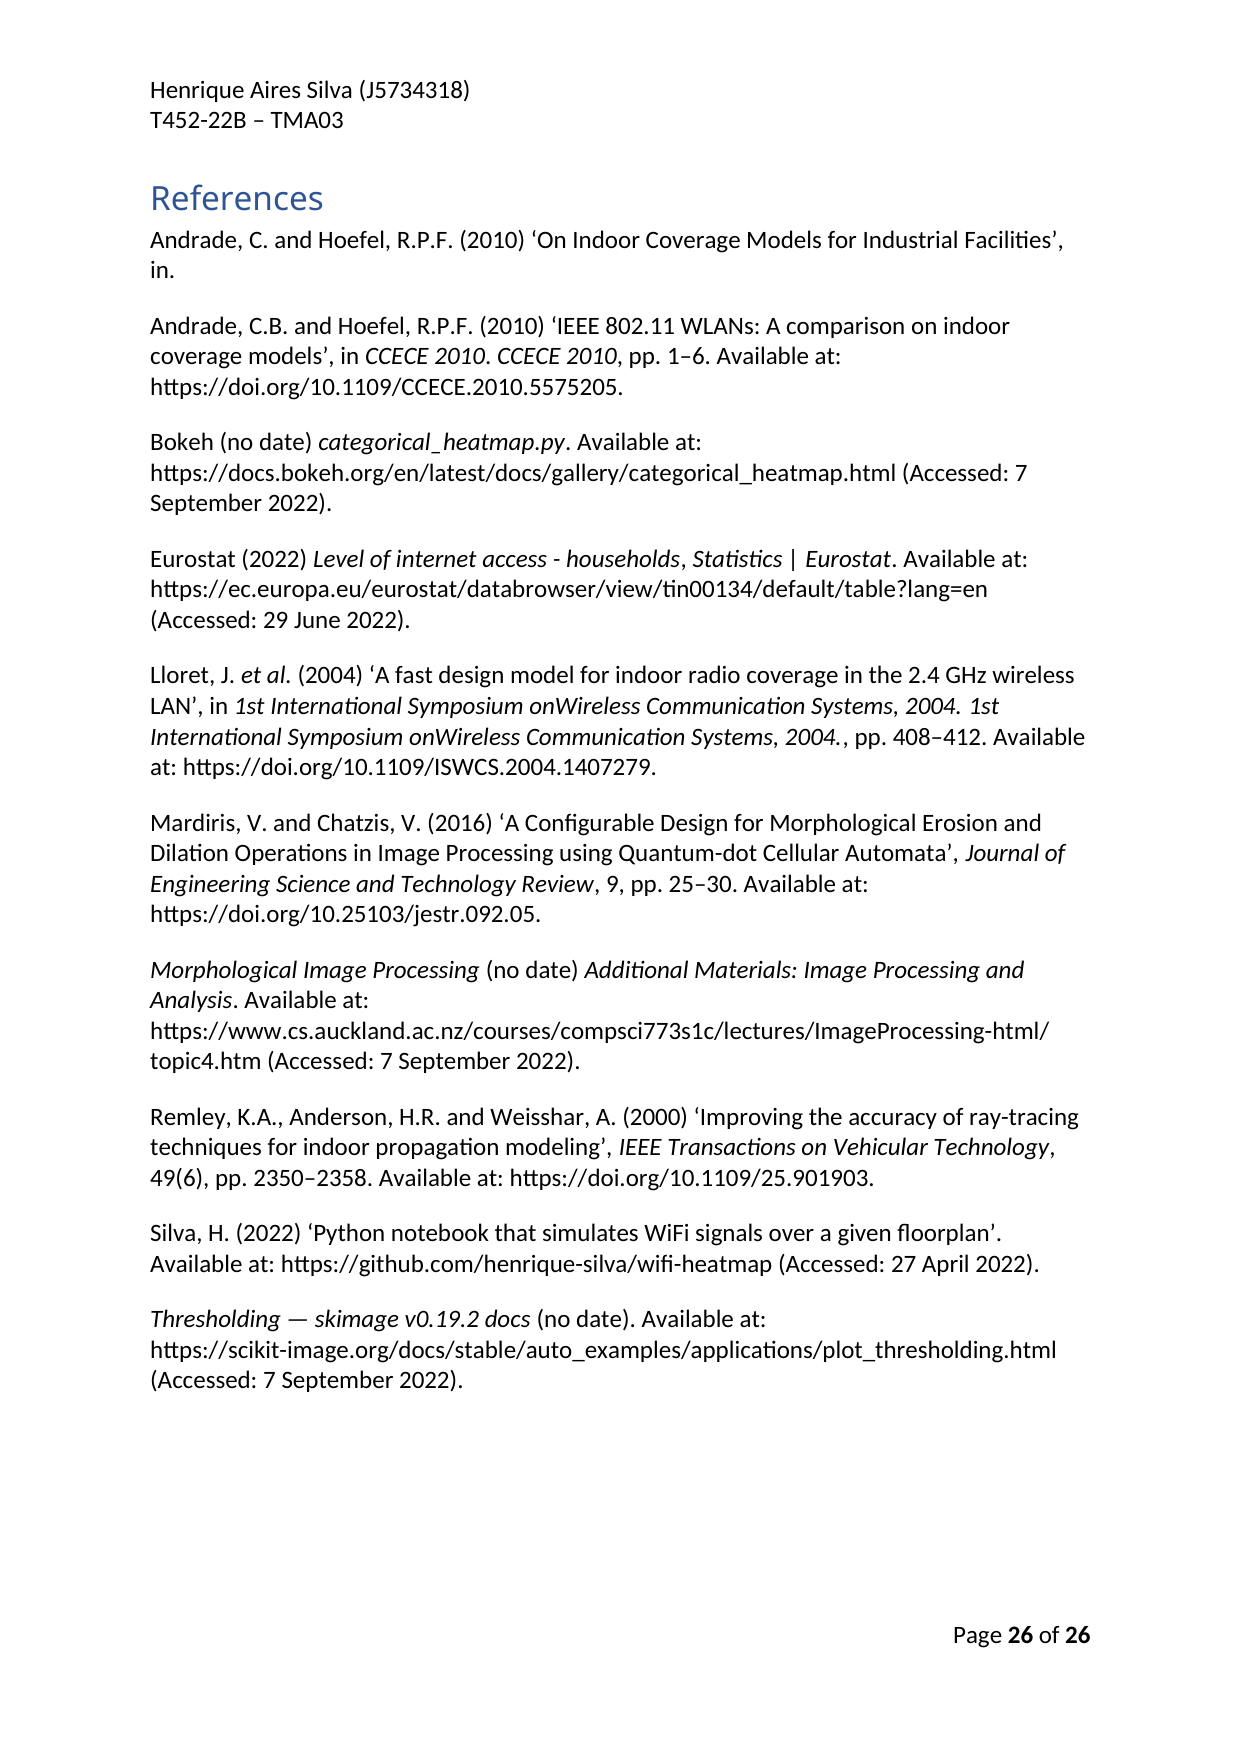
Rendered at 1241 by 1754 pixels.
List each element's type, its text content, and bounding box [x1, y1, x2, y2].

text Silva, H. (2022) ‘Python notebook that simulates WiFi signals over a given floorplan’. Available at: https://github.com/henrique-silva/wifi-heatmap (Accessed: 27 April 2022). [150, 1217, 1090, 1278]
text Remley, K.A., Anderson, H.R. and Weisshar, A. (2000) ‘Improving the accuracy of ray-tracing techniques for indoor propagation modeling’, IEEE Transactions on Vehicular Technology, 49(6), pp. 2350–2358. Available at: https://doi.org/10.1109/25.901903. [150, 1101, 1090, 1192]
subtitle References [150, 175, 1090, 220]
text Eurostat (2022) Level of internet access - households, Statistics | Eurostat. Available at: https://ec.europa.eu/eurostat/databrowser/view/tin00134/default/table?lang=en (Accessed: 29 June 2022). [150, 543, 1090, 635]
text Andrade, C.B. and Hoefel, R.P.F. (2010) ‘IEEE 802.11 WLANs: A comparison on indoor coverage models’, in CCECE 2010. CCECE 2010, pp. 1–6. Available at: https://doi.org/10.1109/CCECE.2010.5575205. [150, 310, 1090, 402]
text Lloret, J. et al. (2004) ‘A fast design model for indoor radio coverage in the 2.4 GHz wireless LAN’, in 1st International Symposium onWireless Communication Systems, 2004. 1st International Symposium onWireless Communication Systems, 2004., pp. 408–412. Available at: https://doi.org/10.1109/ISWCS.2004.1407279. [150, 660, 1090, 782]
text Bokeh (no date) categorical_heatmap.py. Available at: https://docs.bokeh.org/en/latest/docs/gallery/categorical_heatmap.html (Accessed: 7 September 2022). [150, 427, 1090, 518]
text Mardiris, V. and Chatzis, V. (2016) ‘A Configurable Design for Morphological Erosion and Dilation Operations in Image Processing using Quantum-dot Cellular Automata’, Journal of Engineering Science and Technology Review, 9, pp. 25–30. Available at: https://doi.org/10.25103/jestr.092.05. [150, 807, 1090, 929]
text Morphological Image Processing (no date) Additional Materials: Image Processing and Analysis. Available at: https://www.cs.auckland.ac.nz/courses/compsci773s1c/lectures/ImageProcessing-html/topic4.htm (Accessed: 7 September 2022). [150, 954, 1090, 1076]
text Andrade, C. and Hoefel, R.P.F. (2010) ‘On Indoor Coverage Models for Industrial Facilities’, in. [150, 224, 1090, 285]
text Thresholding — skimage v0.19.2 docs (no date). Available at: https://scikit-image.org/docs/stable/auto_examples/applications/plot_thresholding.html (Accessed: 7 September 2022). [150, 1303, 1090, 1395]
